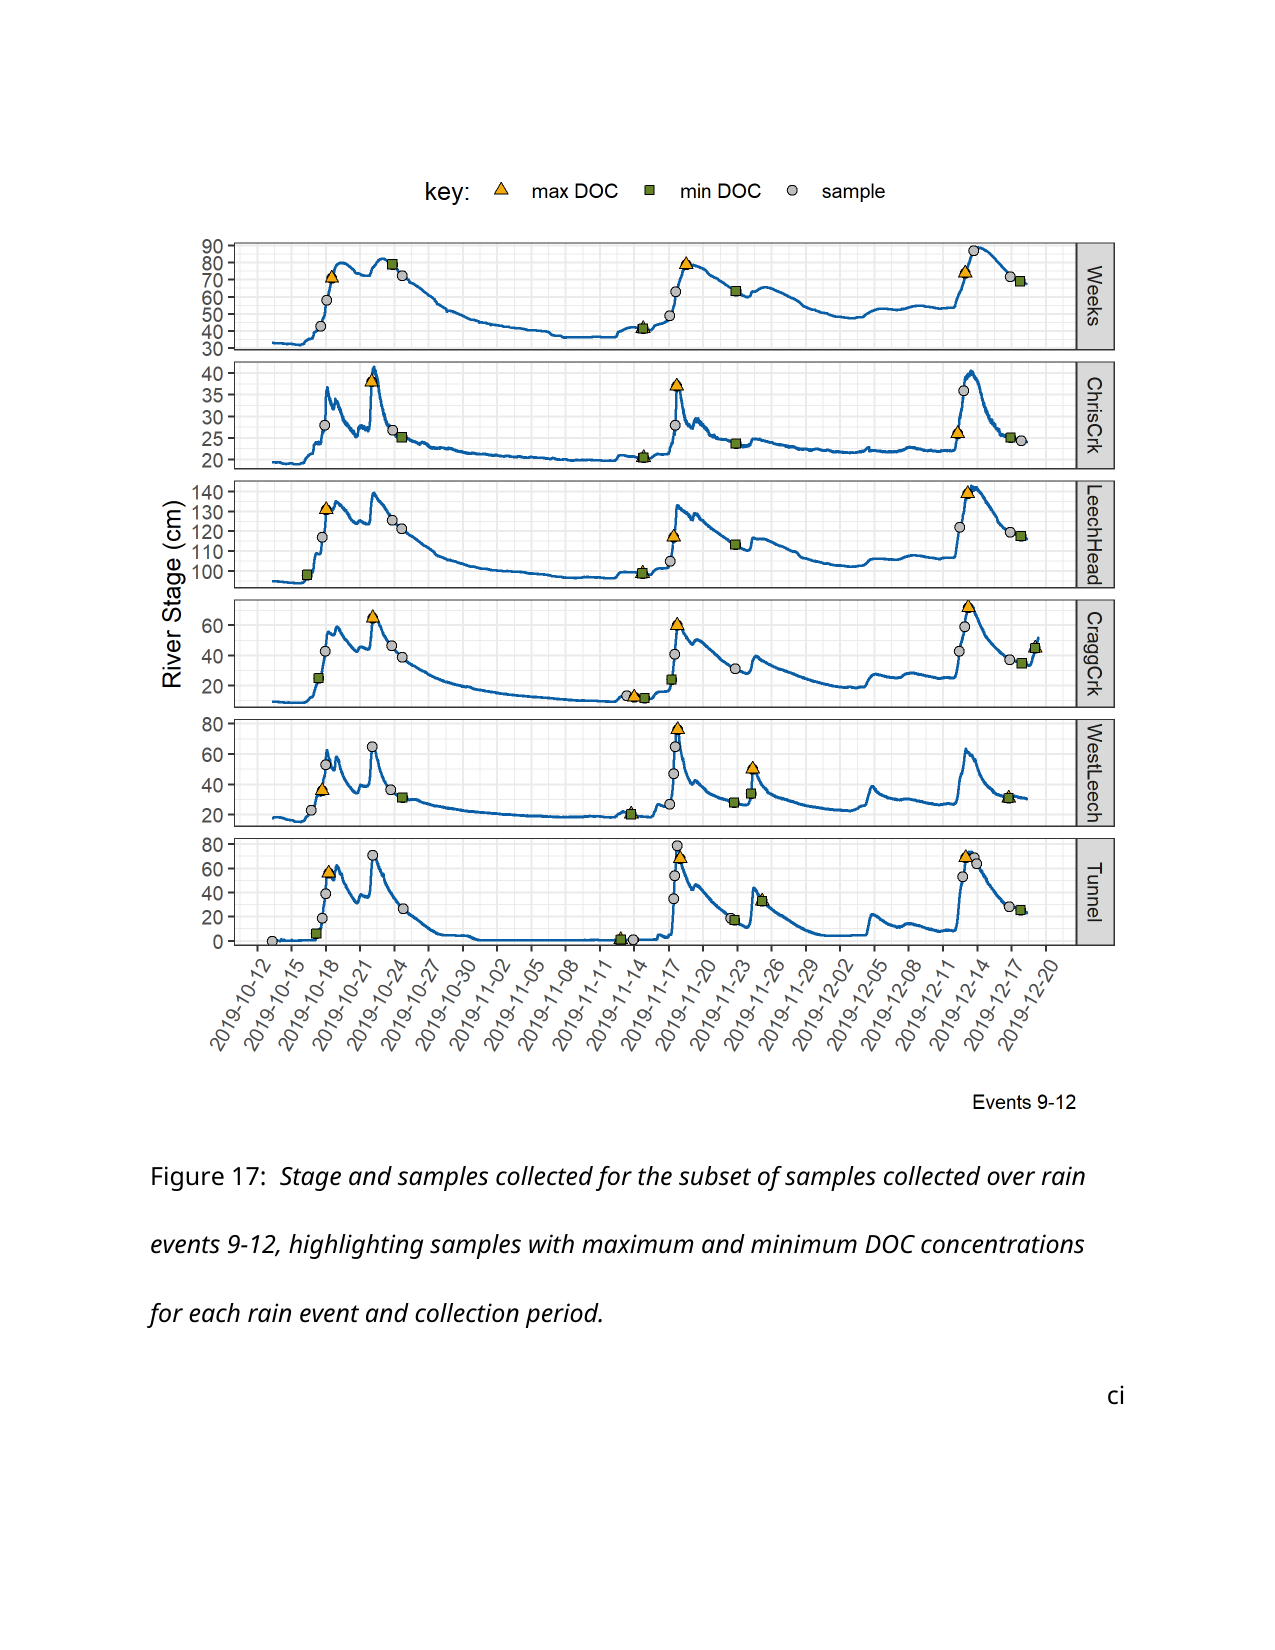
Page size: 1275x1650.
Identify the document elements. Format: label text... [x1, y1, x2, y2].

text Figure 17: Stage and samples collected for the subset of samples collected over rain events 9-12, highlighting samples with maximum and minimum DOC concentrations for each rain event and collection period. [150, 1159, 1125, 1329]
picture [150, 150, 1125, 1125]
